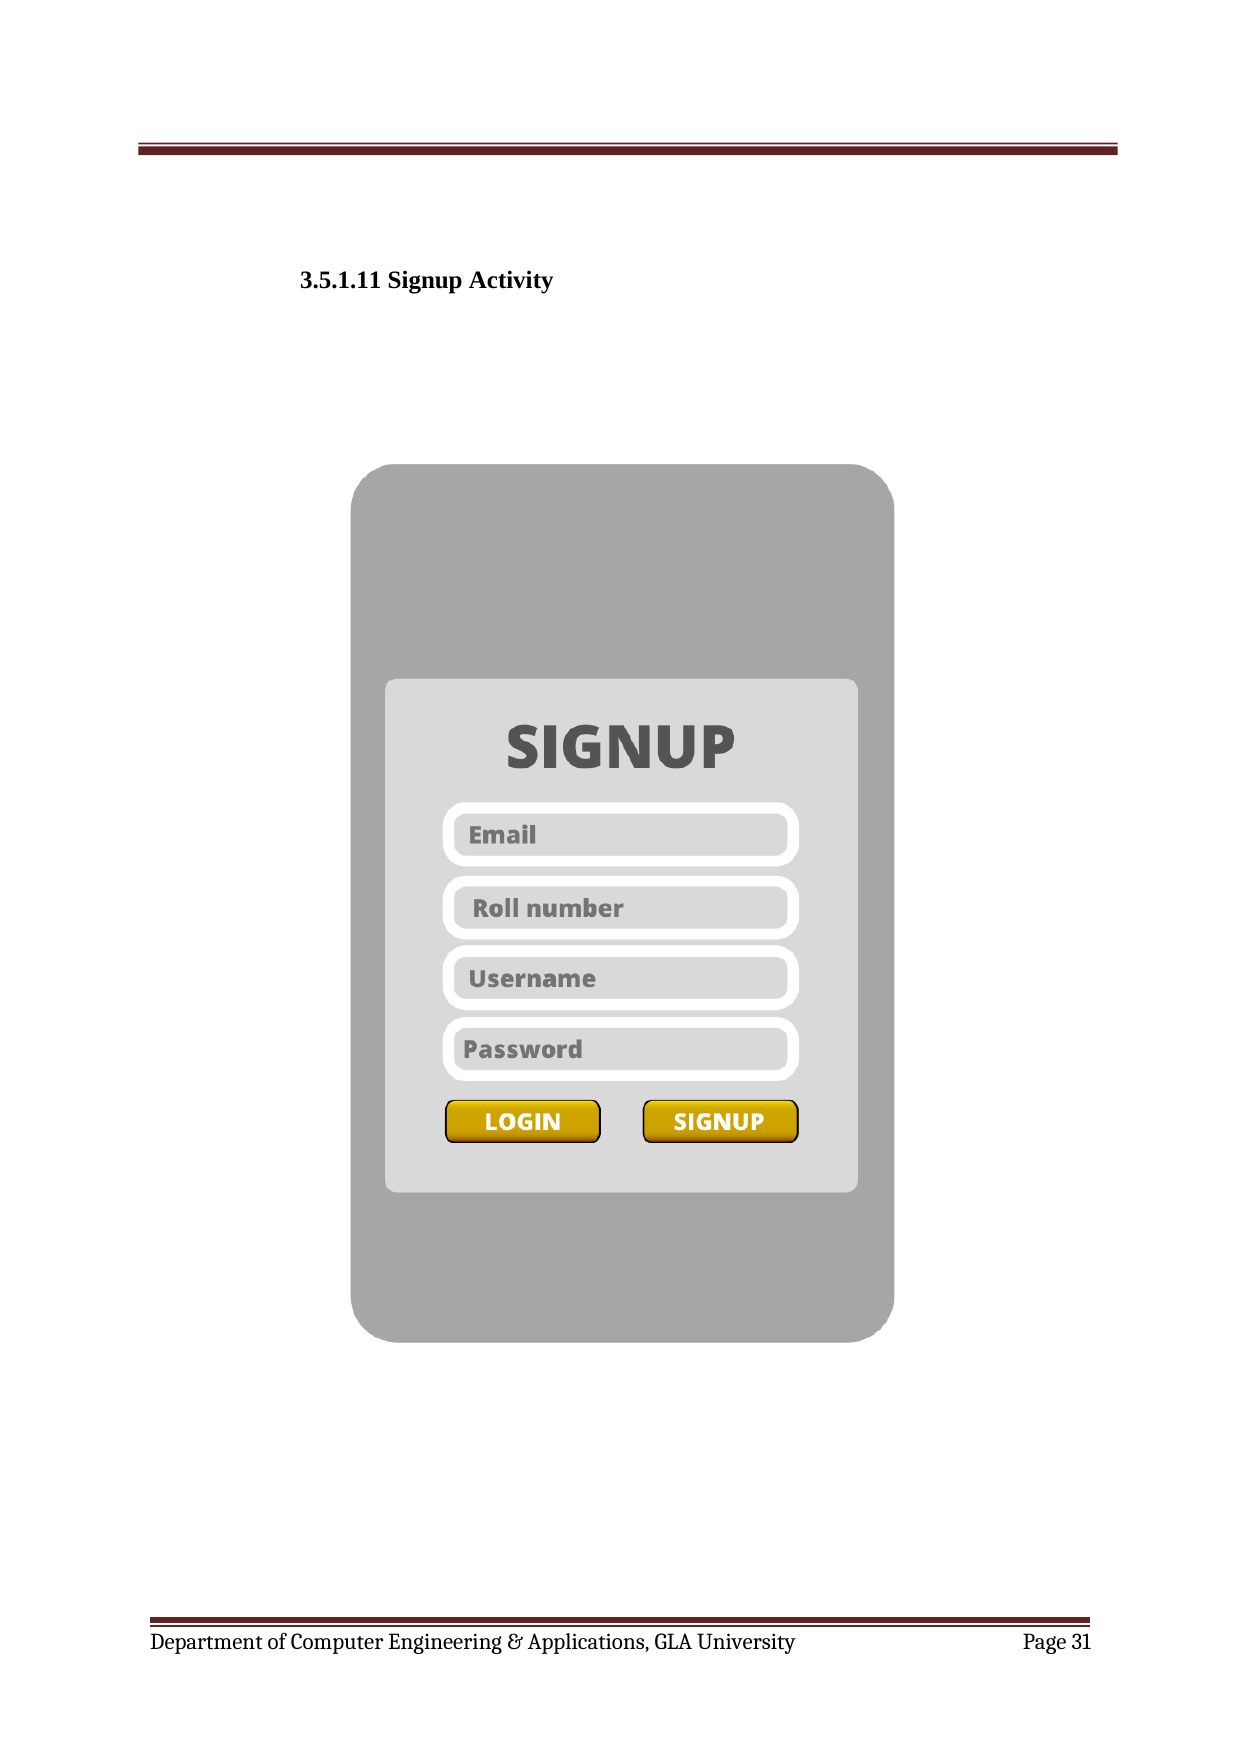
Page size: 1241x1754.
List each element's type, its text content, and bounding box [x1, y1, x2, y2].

picture [150, 437, 1091, 1378]
text 3.5.1.11 Signup Activity [150, 265, 1090, 294]
